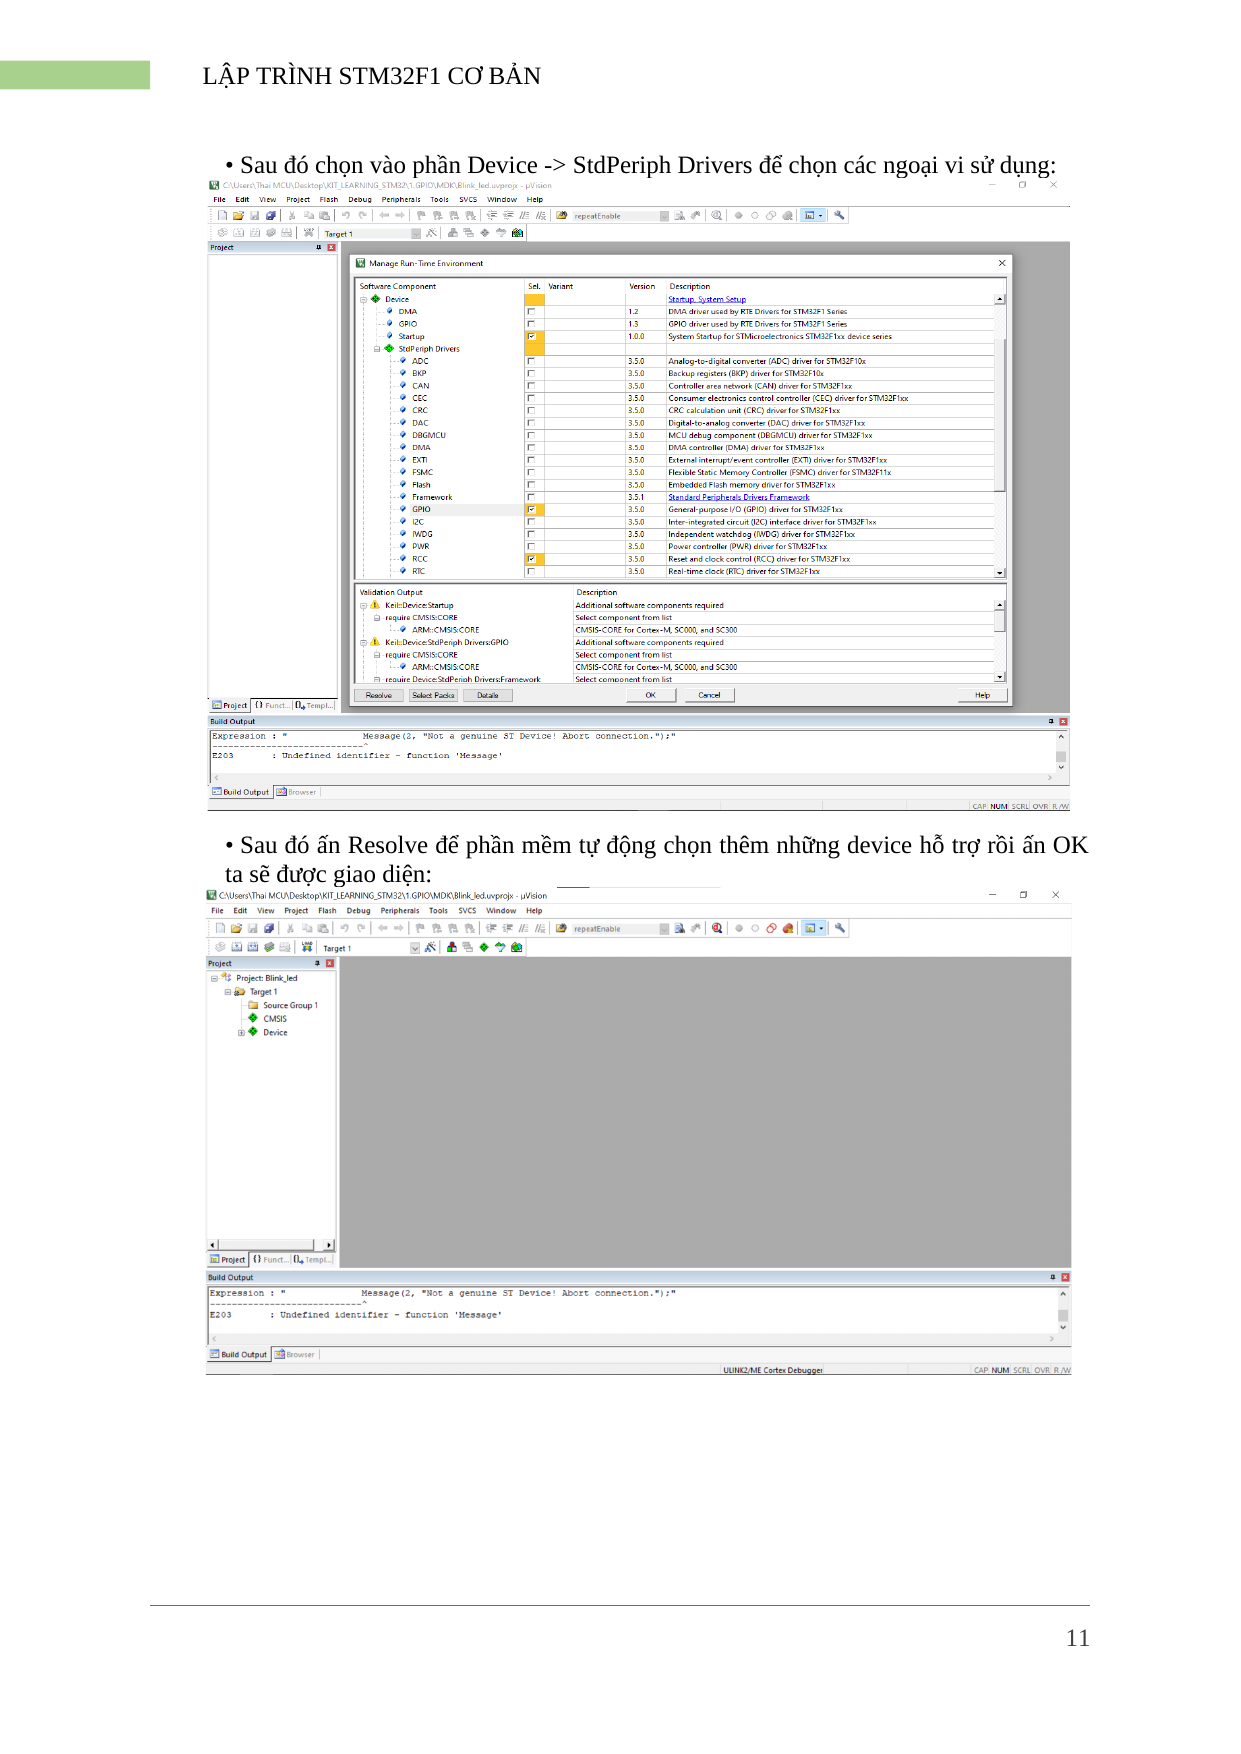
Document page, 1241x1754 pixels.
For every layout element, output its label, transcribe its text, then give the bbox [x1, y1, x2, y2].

text Sau đó ấn Resolve để phần mềm tự động chọn thêm những device hỗ trợ rồi ấn OK ta sẽ được giao diện: [225, 830, 1090, 887]
picture [205, 887, 1072, 1375]
picture [207, 178, 1070, 811]
text Sau đó chọn vào phần Device -> StdPeriph Drivers để chọn các ngoại vi sử dụng: [225, 150, 1090, 179]
